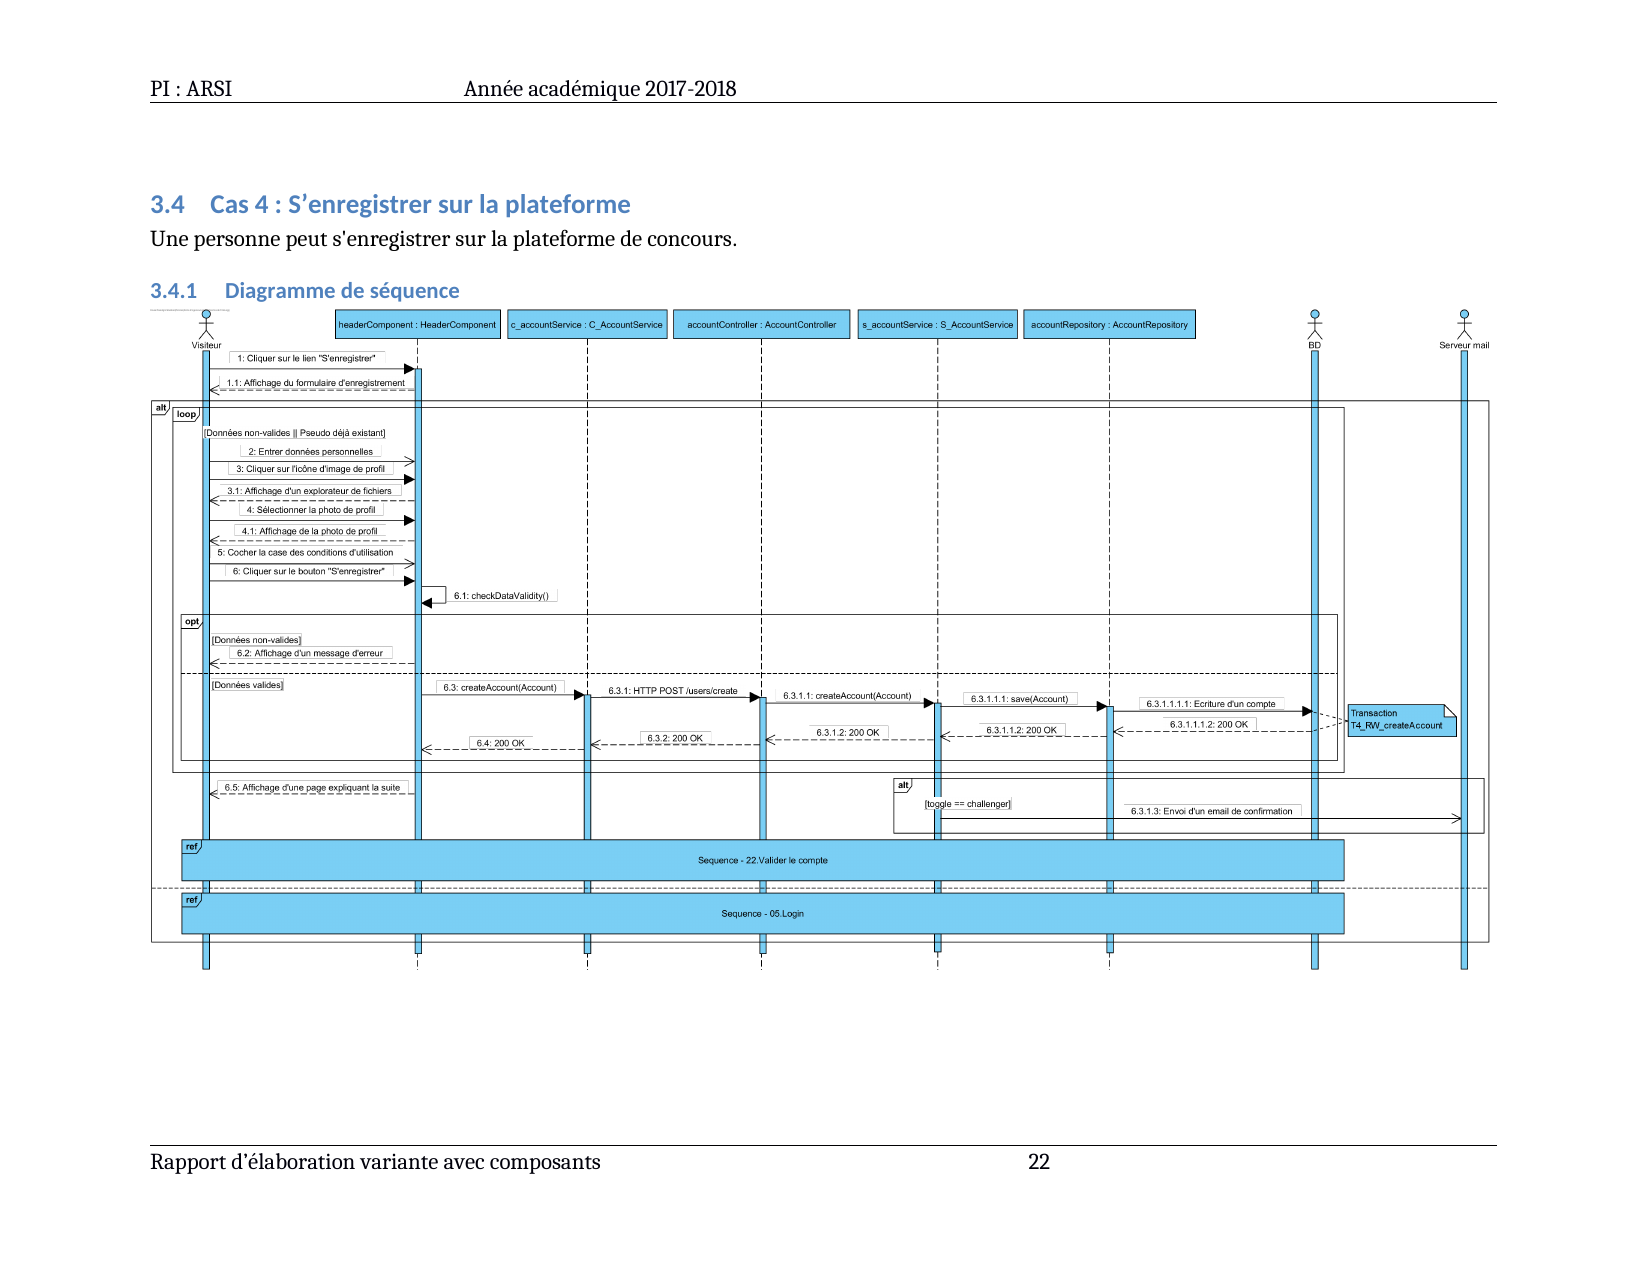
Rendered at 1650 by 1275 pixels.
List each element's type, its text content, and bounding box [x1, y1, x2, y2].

picture [150, 308, 1500, 973]
subtitle Cas 4 : S’enregistrer sur la plateforme [150, 187, 1500, 221]
text Une personne peut s'enregistrer sur la plateforme de concours. [150, 225, 1500, 252]
subtitle Diagramme de séquence [150, 276, 1500, 304]
